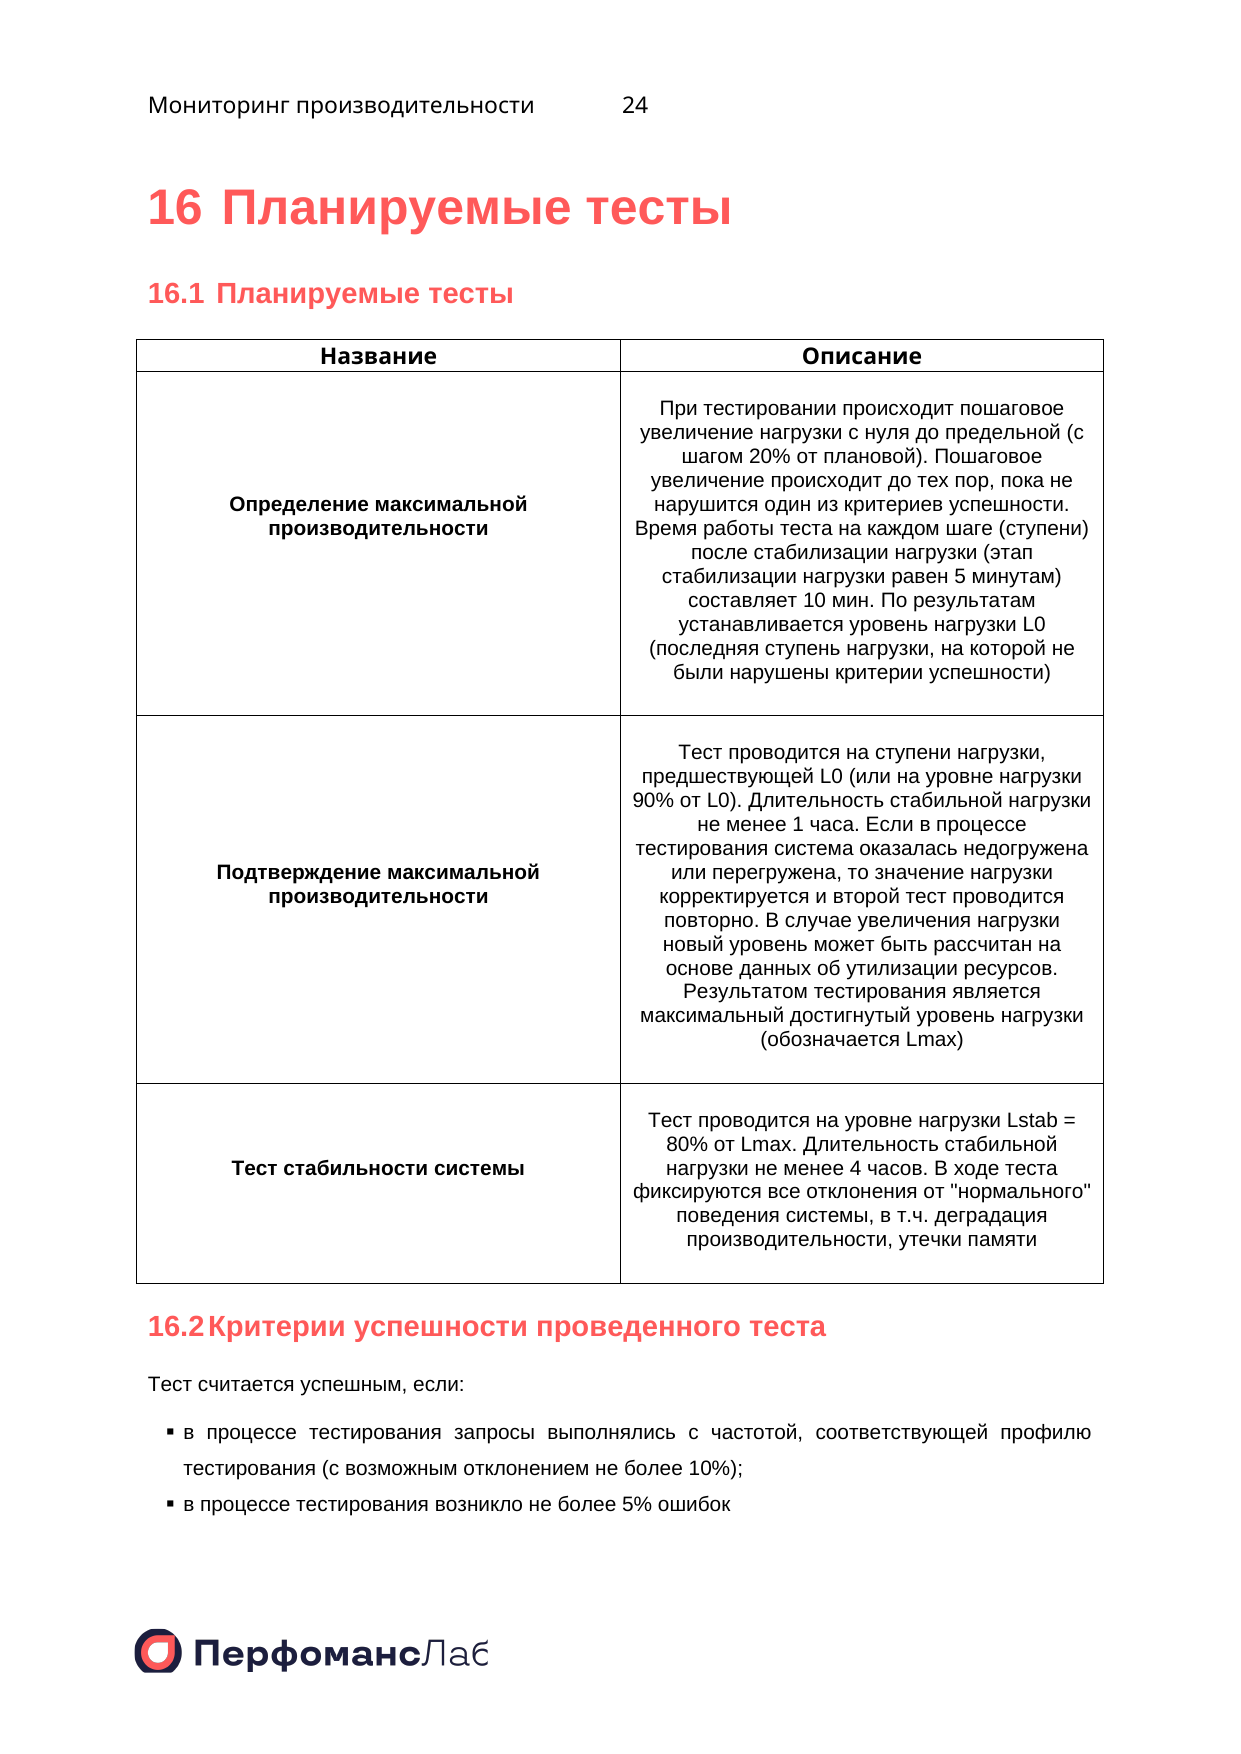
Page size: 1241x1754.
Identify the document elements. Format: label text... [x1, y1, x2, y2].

text в процессе тестирования возникло не более 5% ошибок [165, 1492, 1092, 1516]
subtitle Планируемые тесты [148, 276, 1092, 309]
table_cell Тест проводится на ступени нагрузки, предшествующей L0 (или на уровне нагрузки 90% от L0). Длительность стабильной нагрузки не менее 1 часа. Если в процессе тестирования система оказалась недогружена или перегружена, то значение нагрузки корректируется и второй тест проводится повторно. В случае увеличения нагрузки новый уровень может быть рассчитан на основе данных об утилизации ресурсов. Результатом тестирования является максимальный достигнутый уровень нагрузки (обозначается Lmax) [621, 716, 1103, 1082]
table_cell Определение максимальной производительности [137, 372, 620, 715]
subtitle Планируемые тесты [147, 177, 1092, 235]
table_header Описание [621, 340, 1103, 371]
text Тест считается успешным, если: [148, 1371, 1092, 1395]
table_cell Тест проводится на уровне нагрузки Lstab = 80% от Lmax. Длительность стабильной нагрузки не менее 4 часов. В ходе теста фиксируются все отклонения от "нормального" поведения системы, в т.ч. деградация производительности, утечки памяти [621, 1084, 1103, 1282]
picture [134, 1628, 488, 1673]
table_cell При тестировании происходит пошаговое увеличение нагрузки с нуля до предельной (с шагом 20% от плановой). Пошаговое увеличение происходит до тех пор, пока не нарушится один из критериев успешности. Время работы теста на каждом шаге (ступени) после стабилизации нагрузки (этап стабилизации нагрузки равен 5 минутам) составляет 10 мин. По результатам устанавливается уровень нагрузки L0 (последняя ступень нагрузки, на которой не были нарушены критерии успешности) [621, 372, 1103, 715]
table_header Название [137, 340, 620, 371]
table_cell Подтверждение максимальной производительности [137, 716, 620, 1082]
table_cell Тест стабильности системы [137, 1084, 620, 1282]
subtitle Критерии успешности проведенного теста [148, 1308, 1092, 1342]
text в процессе тестирования запросы выполнялись с частотой, соответствующей профилю тестирования (с возможным отклонением не более 10%); [165, 1420, 1092, 1480]
